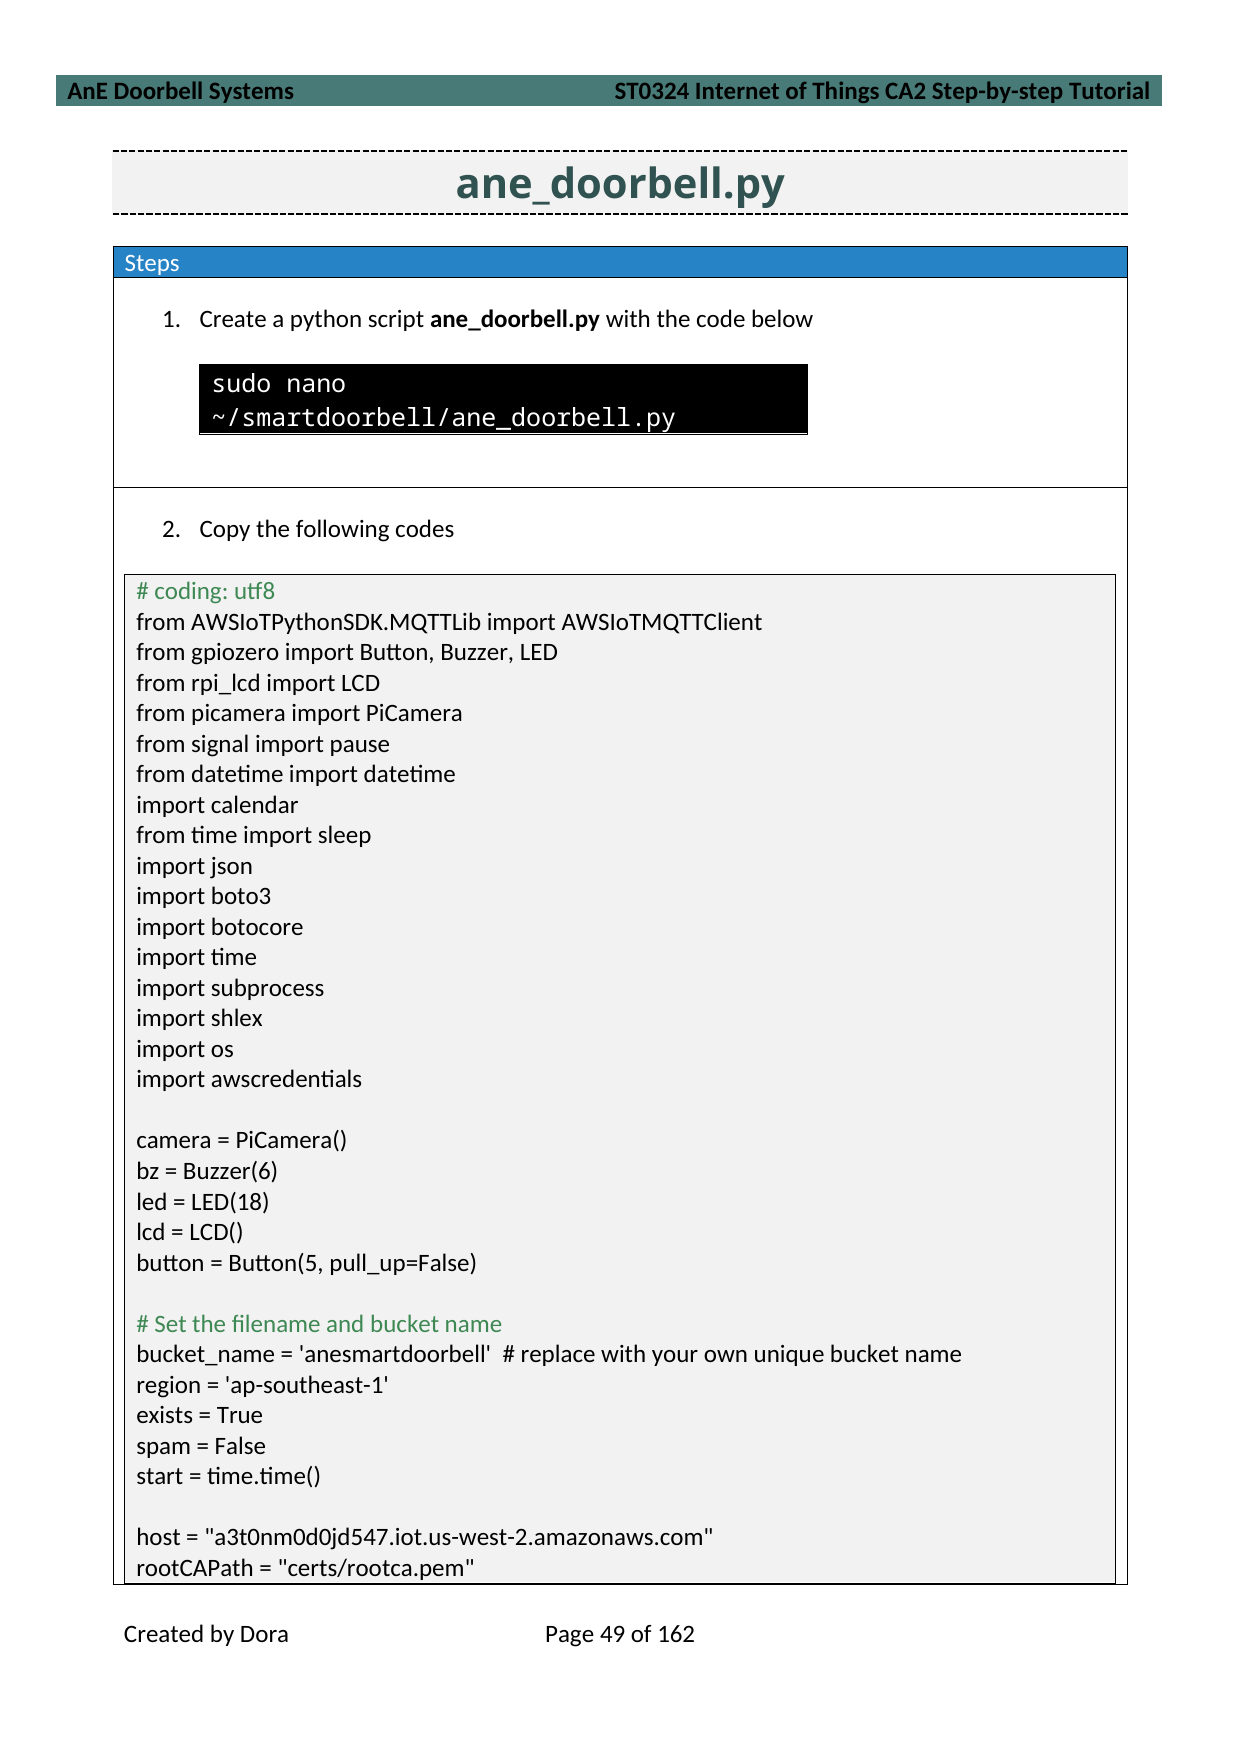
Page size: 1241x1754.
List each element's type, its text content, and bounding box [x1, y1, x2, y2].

table_header Steps [114, 247, 1127, 277]
table_cell Copy the following codes [114, 488, 1127, 1583]
list ane_doorbell.py [112, 150, 1128, 215]
table_cell Create a python script ane_doorbell.py with the code below [114, 278, 1127, 487]
